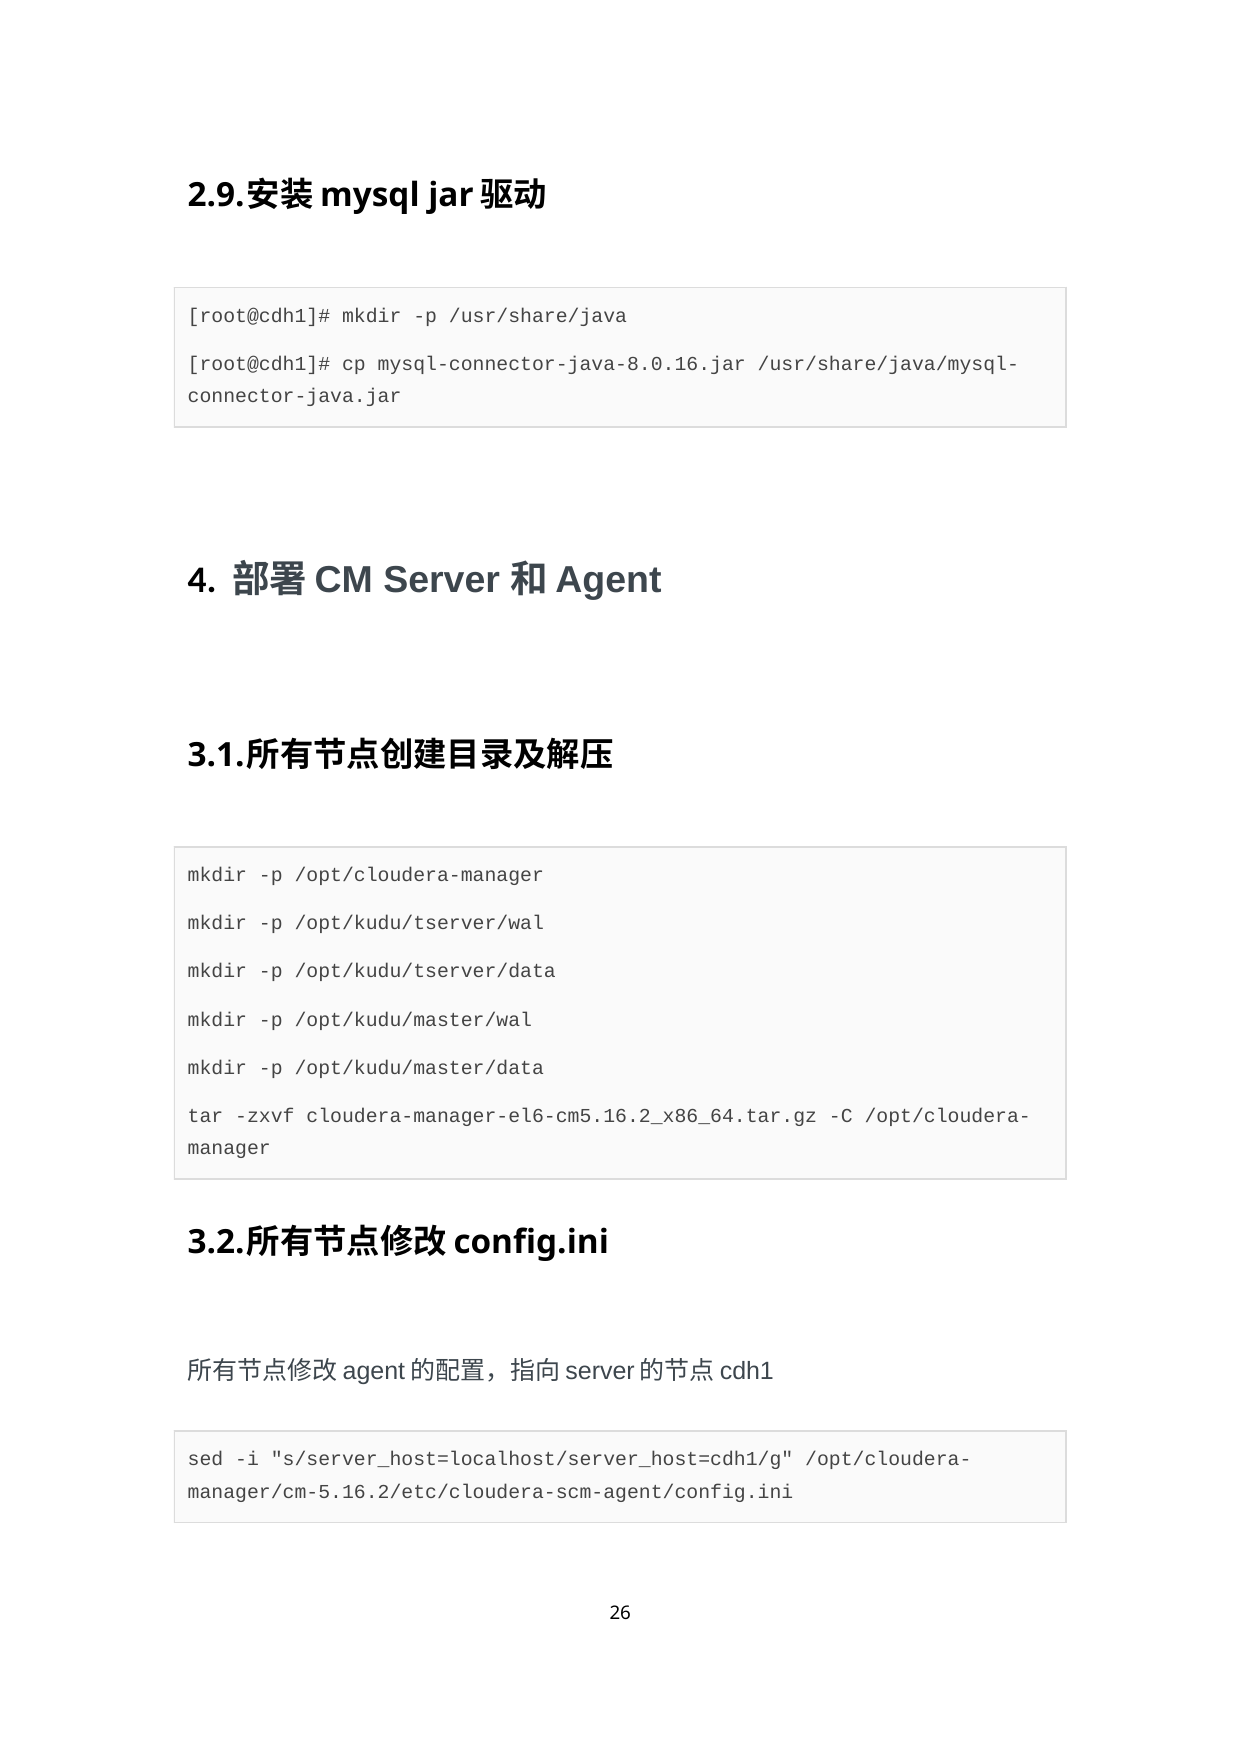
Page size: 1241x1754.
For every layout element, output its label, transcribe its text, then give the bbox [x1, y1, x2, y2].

text mkdir -p /opt/kudu/master/wal [175, 991, 1065, 1037]
subtitle 部署CM Server 和Agent [187, 544, 1053, 609]
text mkdir -p /opt/cloudera-manager [175, 848, 1065, 893]
text mkdir -p /opt/kudu/tserver/data [175, 942, 1065, 989]
subtitle 所有节点创建⽬录及解压 [187, 719, 1053, 784]
text tar -zxvf cloudera-manager-el6-cm5.16.2_x86_64.tar.gz -C /opt/cloudera-manager [175, 1087, 1065, 1178]
text mkdir -p /opt/kudu/tserver/wal [175, 894, 1065, 941]
text [root@cdh1]# cp mysql-connector-java-8.0.16.jar /usr/share/java/mysql-connector-java.jar [175, 335, 1065, 426]
text sed -i "s/server_host=localhost/server_host=cdh1/g" /opt/cloudera-manager/cm-5.16.2/etc/cloudera-scm-agent/config.ini [175, 1432, 1065, 1522]
subtitle 安装mysql jar驱动 [187, 160, 1053, 225]
text [root@cdh1]# mkdir -p /usr/share/java [175, 288, 1065, 333]
subtitle 所有节点修改config.ini [187, 1207, 1053, 1272]
text 所有节点修改agent的配置，指向server的节点cdh1 [187, 1336, 1053, 1401]
text mkdir -p /opt/kudu/master/data [175, 1039, 1065, 1085]
